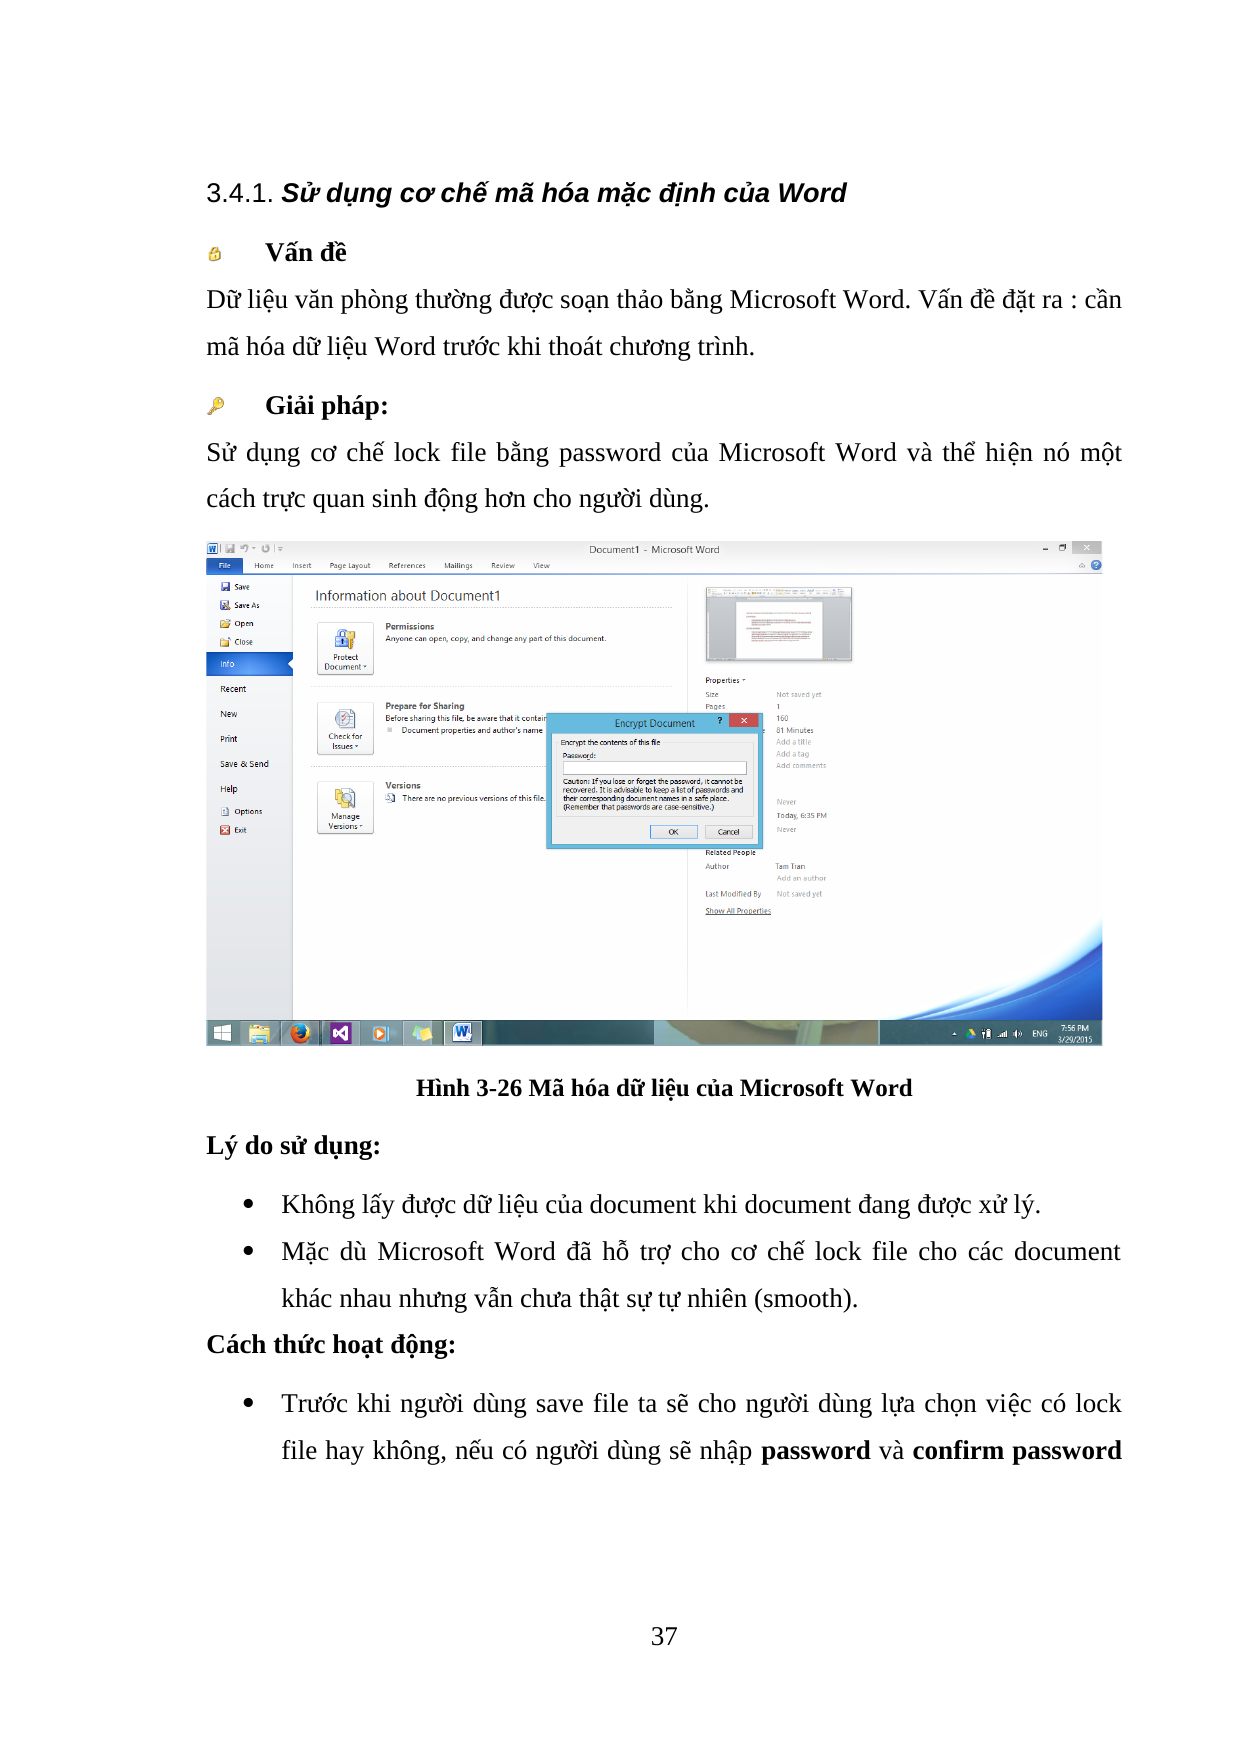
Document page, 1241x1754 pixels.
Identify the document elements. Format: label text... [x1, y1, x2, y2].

text Dữ liệu văn phòng thường được soạn thảo bằng Microsoft Word. Vấn đề đặt ra : cần mã hóa dữ liệu Word trước khi thoát chương trình. [206, 283, 1122, 361]
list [244, 1388, 1122, 1466]
text Cách thức hoạt động: [206, 1328, 1122, 1359]
picture [207, 245, 222, 262]
text Vấn đề [206, 237, 1122, 268]
picture [206, 541, 1103, 1046]
text Giải pháp: [206, 389, 1122, 420]
picture [207, 397, 224, 415]
text Sử dụng cơ chế lock file bằng password của Microsoft Word và thể hiện nó một cách trực quan sinh động hơn cho người dùng. [206, 436, 1122, 513]
text Lý do sử dụng: [206, 1129, 1122, 1160]
list Mặc dù Microsoft Word đã hỗ trợ cho cơ chế lock file cho các document khác nhau nhưng vẫn chưa thật sự tự nhiên (smooth). [244, 1235, 1122, 1313]
list Không lấy được dữ liệu của document khi document đang được xử lý. [244, 1188, 1122, 1219]
subtitle Sử dụng cơ chế mã hóa mặc định của Word [206, 177, 1122, 208]
